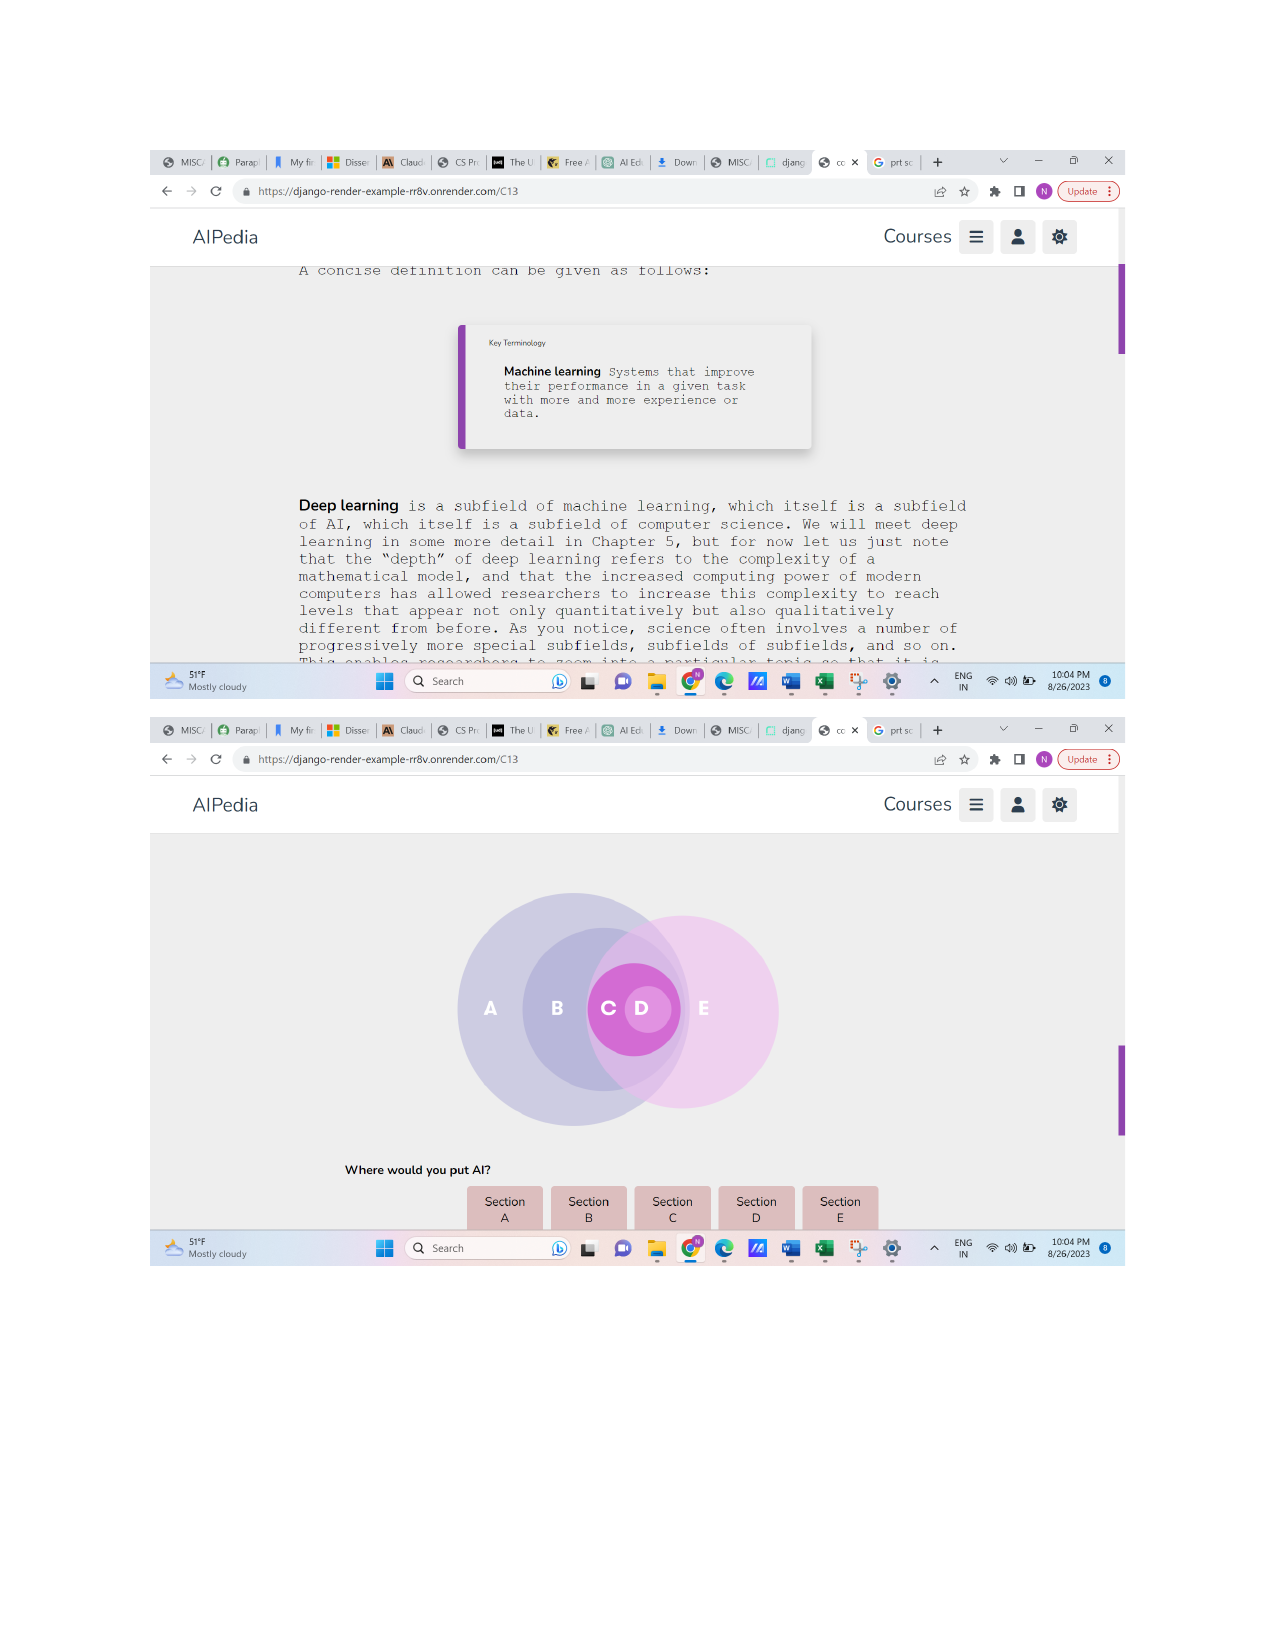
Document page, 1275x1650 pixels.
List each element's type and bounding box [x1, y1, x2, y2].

picture [150, 717, 1125, 1266]
picture [150, 150, 1125, 699]
